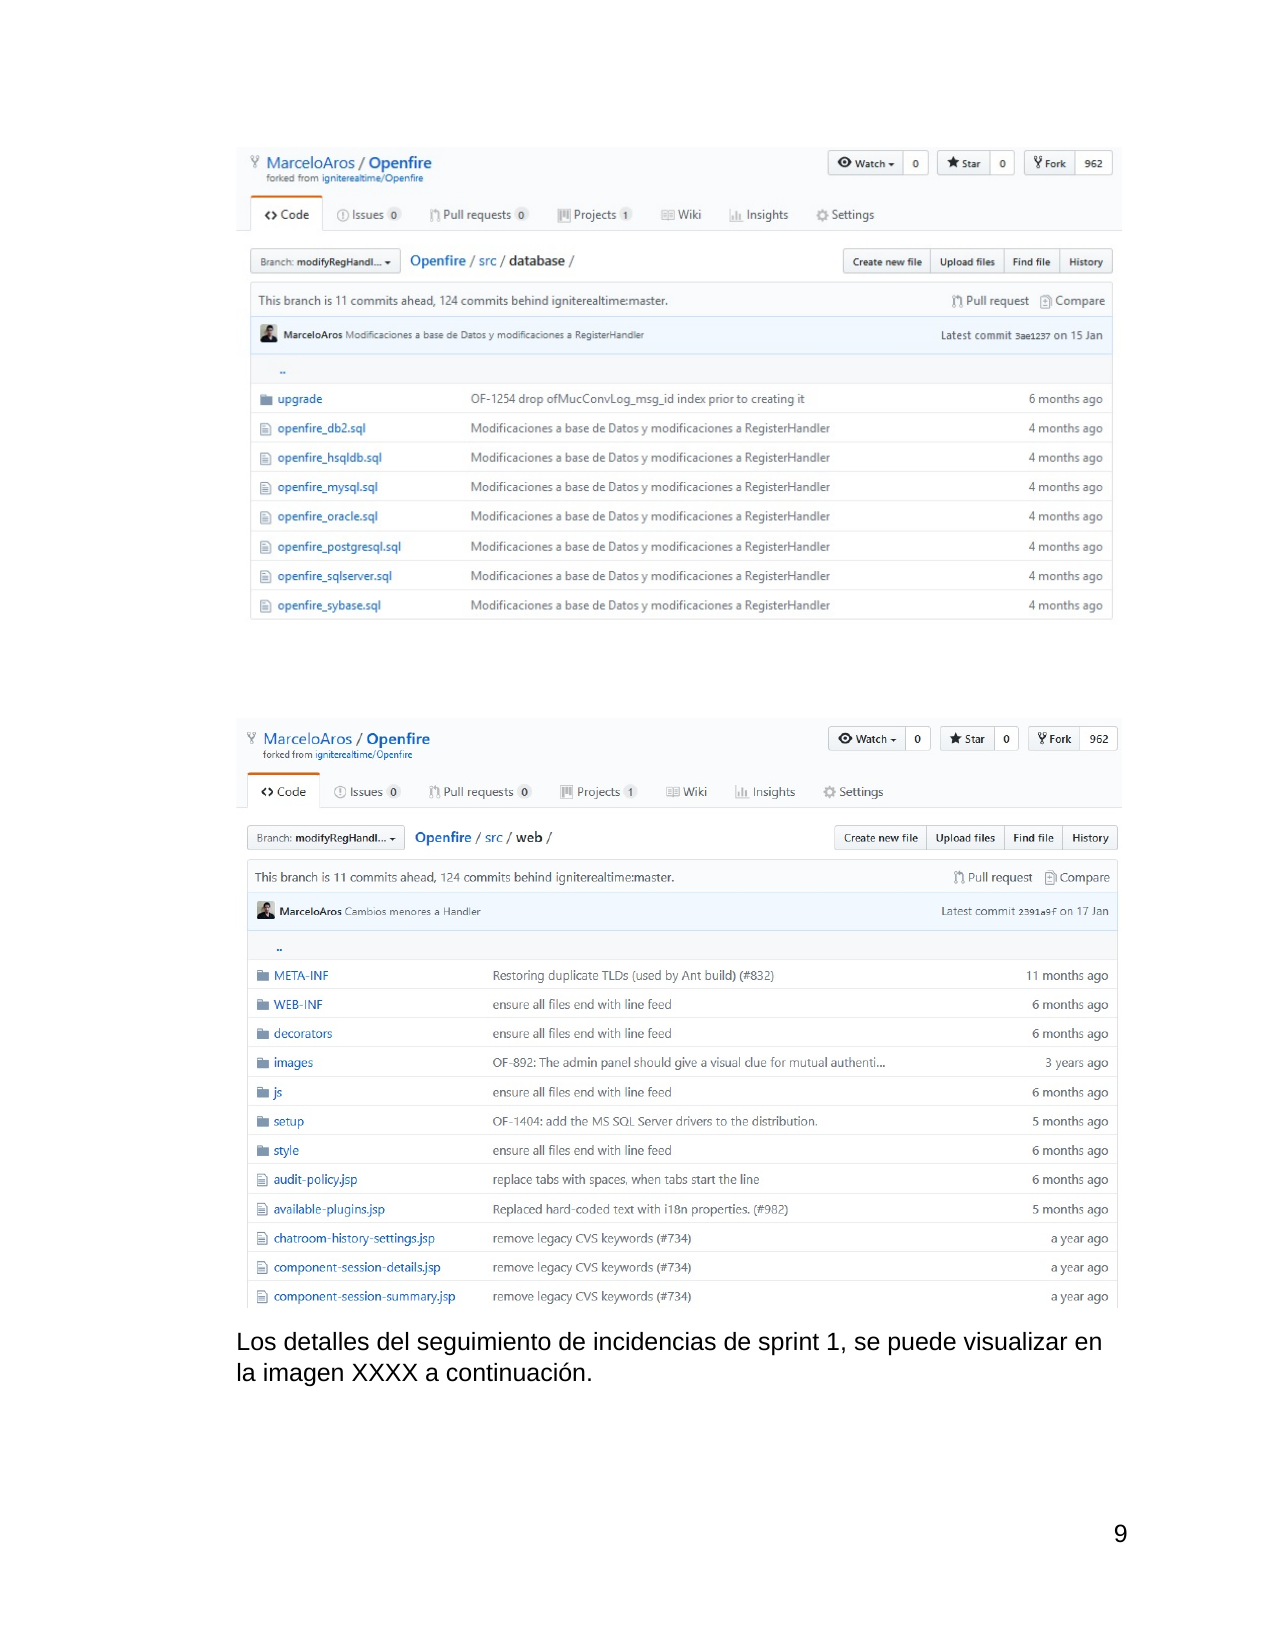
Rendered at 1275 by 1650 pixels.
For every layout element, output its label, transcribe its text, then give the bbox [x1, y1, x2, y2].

text Los detalles del seguimiento de incidencias de sprint 1, se puede visualizar en la imagen XXXX a continuación. [236, 1326, 1127, 1386]
picture [236, 718, 1123, 1308]
picture [236, 147, 1123, 652]
